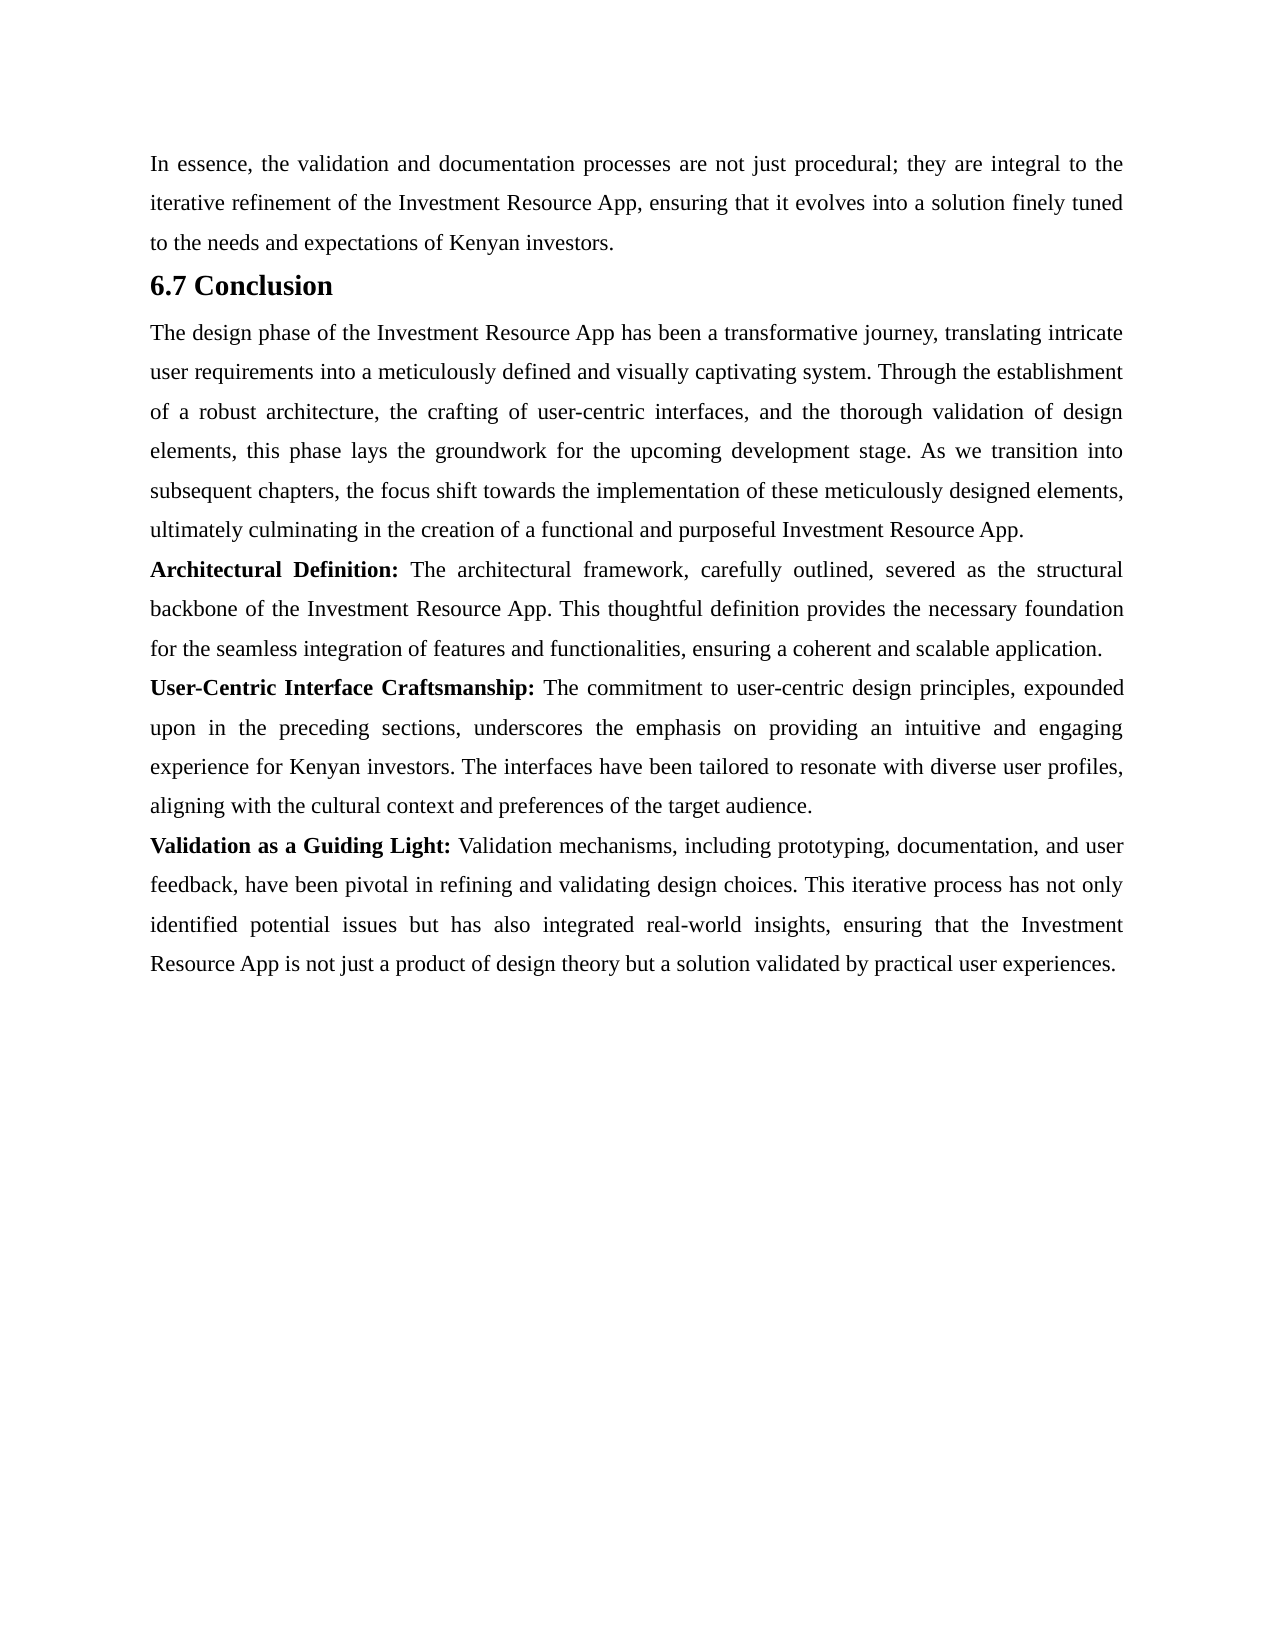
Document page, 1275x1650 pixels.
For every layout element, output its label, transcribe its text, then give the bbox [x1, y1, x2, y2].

text The design phase of the Investment Resource App has been a transformative journey, translating intricate user requirements into a meticulously defined and visually captivating system. Through the establishment of a robust architecture, the crafting of user-centric interfaces, and the thorough validation of design elements, this phase lays the groundwork for the upcoming development stage. As we transition into subsequent chapters, the focus shift towards the implementation of these meticulously designed elements, ultimately culminating in the creation of a functional and purposeful Investment Resource App. [150, 319, 1125, 542]
text In essence, the validation and documentation processes are not just procedural; they are integral to the iterative refinement of the Investment Resource App, ensuring that it evolves into a solution finely tuned to the needs and expectations of Kenyan investors. [150, 150, 1125, 255]
text User-Centric Interface Craftsmanship: The commitment to user-centric design principles, expounded upon in the preceding sections, underscores the emphasis on providing an intuitive and engaging experience for Kenyan investors. The interfaces have been tailored to resonate with diverse user profiles, aligning with the cultural context and preferences of the target audience. [150, 674, 1125, 819]
subtitle 6.7 Conclusion [150, 268, 1125, 302]
text Validation as a Guiding Light: Validation mechanisms, including prototyping, documentation, and user feedback, have been pivotal in refining and validating design choices. This iterative process has not only identified potential issues but has also integrated real-world insights, ensuring that the Investment Resource App is not just a product of design theory but a solution validated by practical user experiences. [150, 832, 1125, 977]
text Architectural Definition: The architectural framework, carefully outlined, severed as the structural backbone of the Investment Resource App. This thoughtful definition provides the necessary foundation for the seamless integration of features and functionalities, ensuring a coherent and scalable application. [150, 556, 1125, 661]
